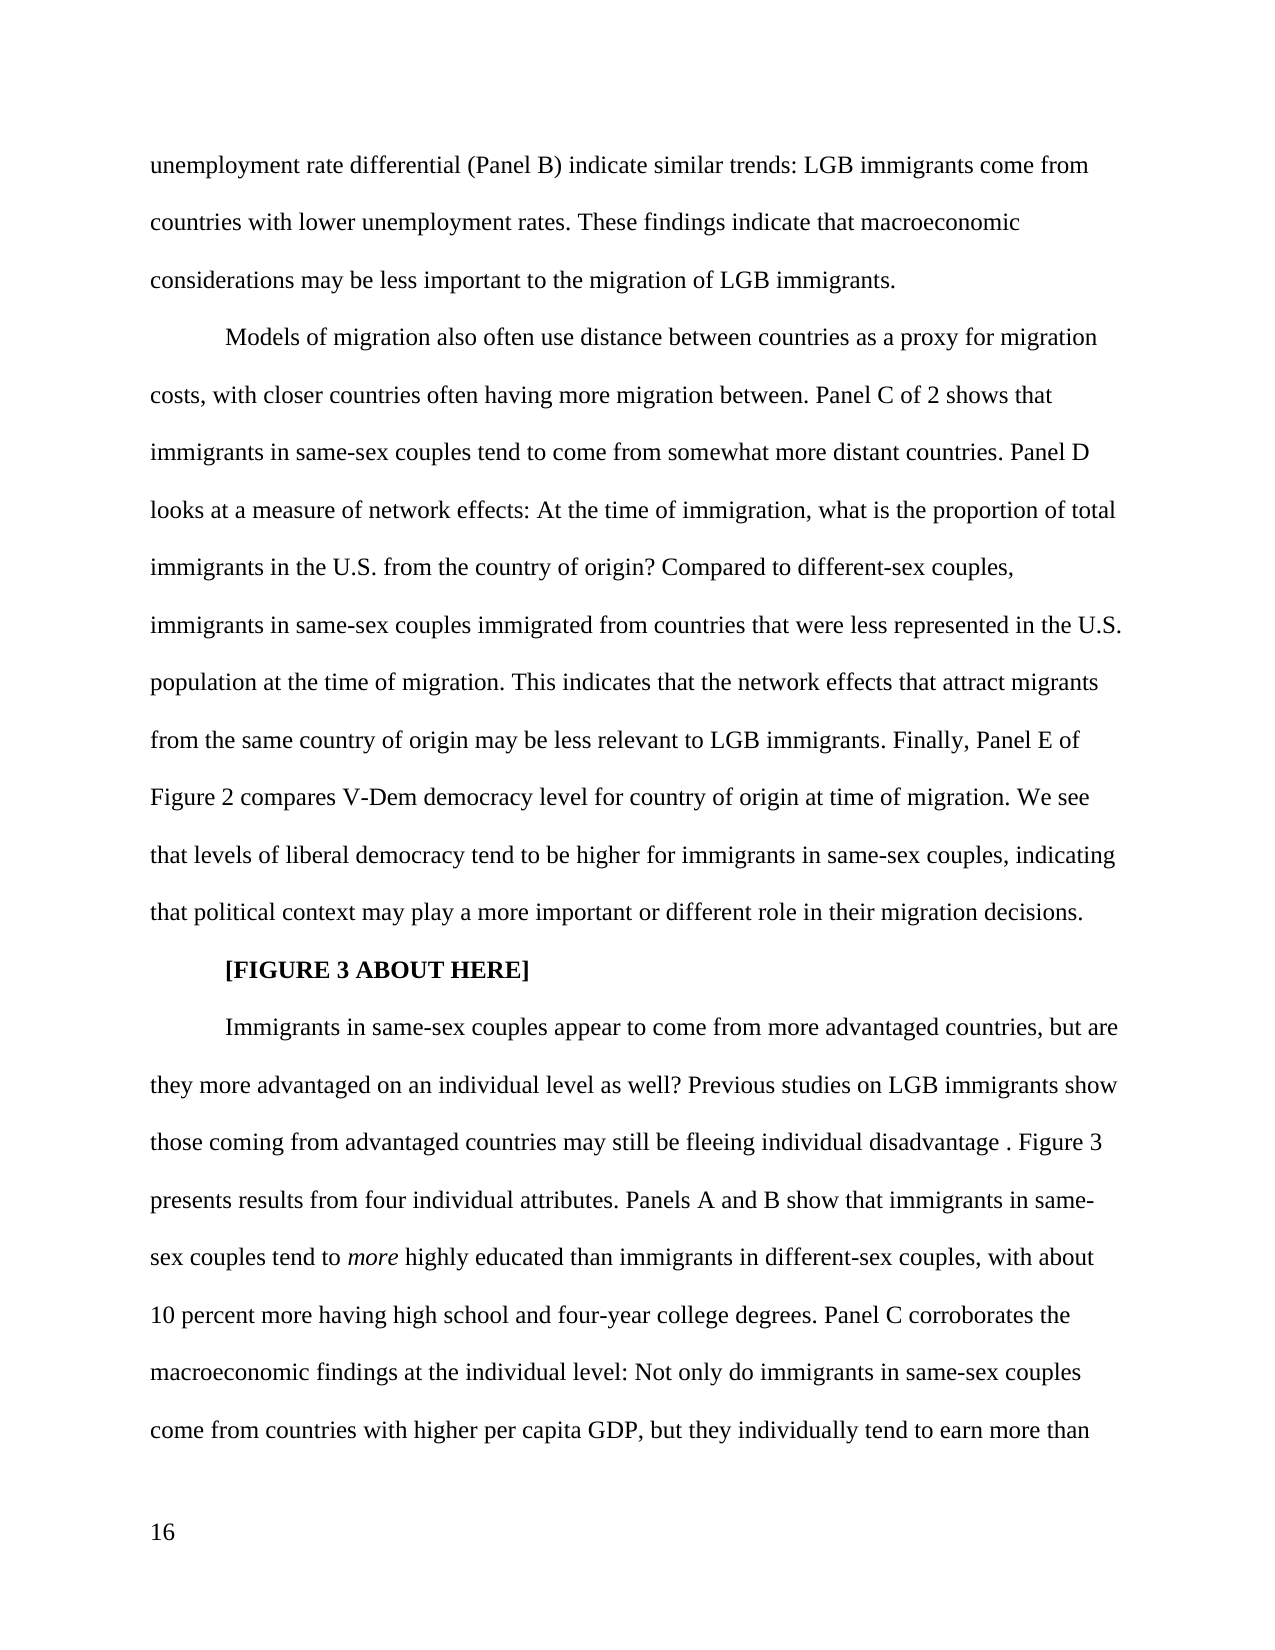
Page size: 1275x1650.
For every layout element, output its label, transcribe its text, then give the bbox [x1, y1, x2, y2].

text Models of migration also often use distance between countries as a proxy for migration costs, with closer countries often having more migration between. Panel C of 2 shows that immigrants in same-sex couples tend to come from somewhat more distant countries. Panel D looks at a measure of network effects: At the time of immigration, what is the proportion of total immigrants in the U.S. from the country of origin? Compared to different-sex couples, immigrants in same-sex couples immigrated from countries that were less represented in the U.S. population at the time of migration. This indicates that the network effects that attract migrants from the same country of origin may be less relevant to LGB immigrants. Finally, Panel E of Figure 2 compares V-Dem democracy level for country of origin at time of migration. We see that levels of liberal democracy tend to be higher for immigrants in same-sex couples, indicating that political context may play a more important or different role in their migration decisions. [150, 322, 1125, 926]
text [FIGURE 3 ABOUT HERE] [150, 955, 1125, 984]
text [150, 1012, 1125, 1444]
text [150, 150, 1125, 294]
